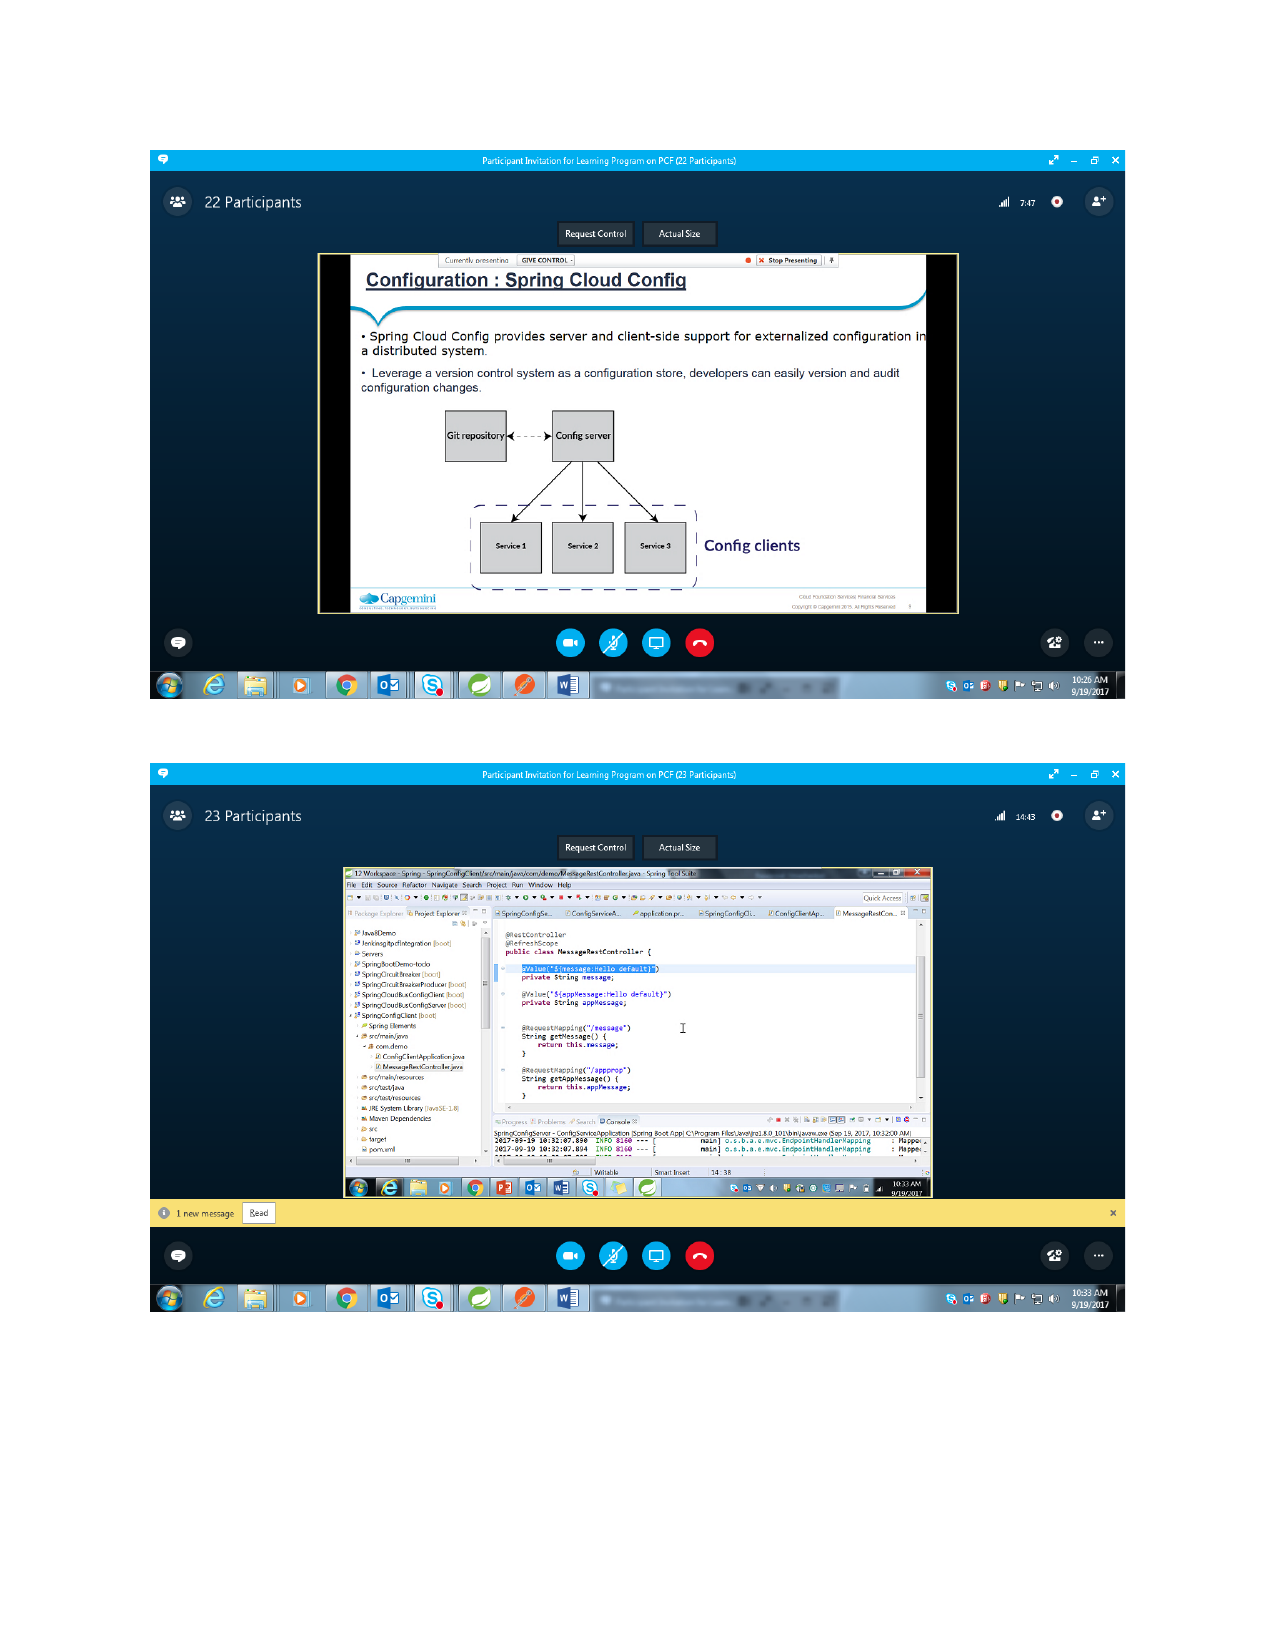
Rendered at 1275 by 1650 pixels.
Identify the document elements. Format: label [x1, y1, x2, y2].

picture [159, 769, 167, 776]
picture [159, 155, 167, 162]
picture [150, 172, 1125, 699]
picture [150, 786, 1125, 1312]
